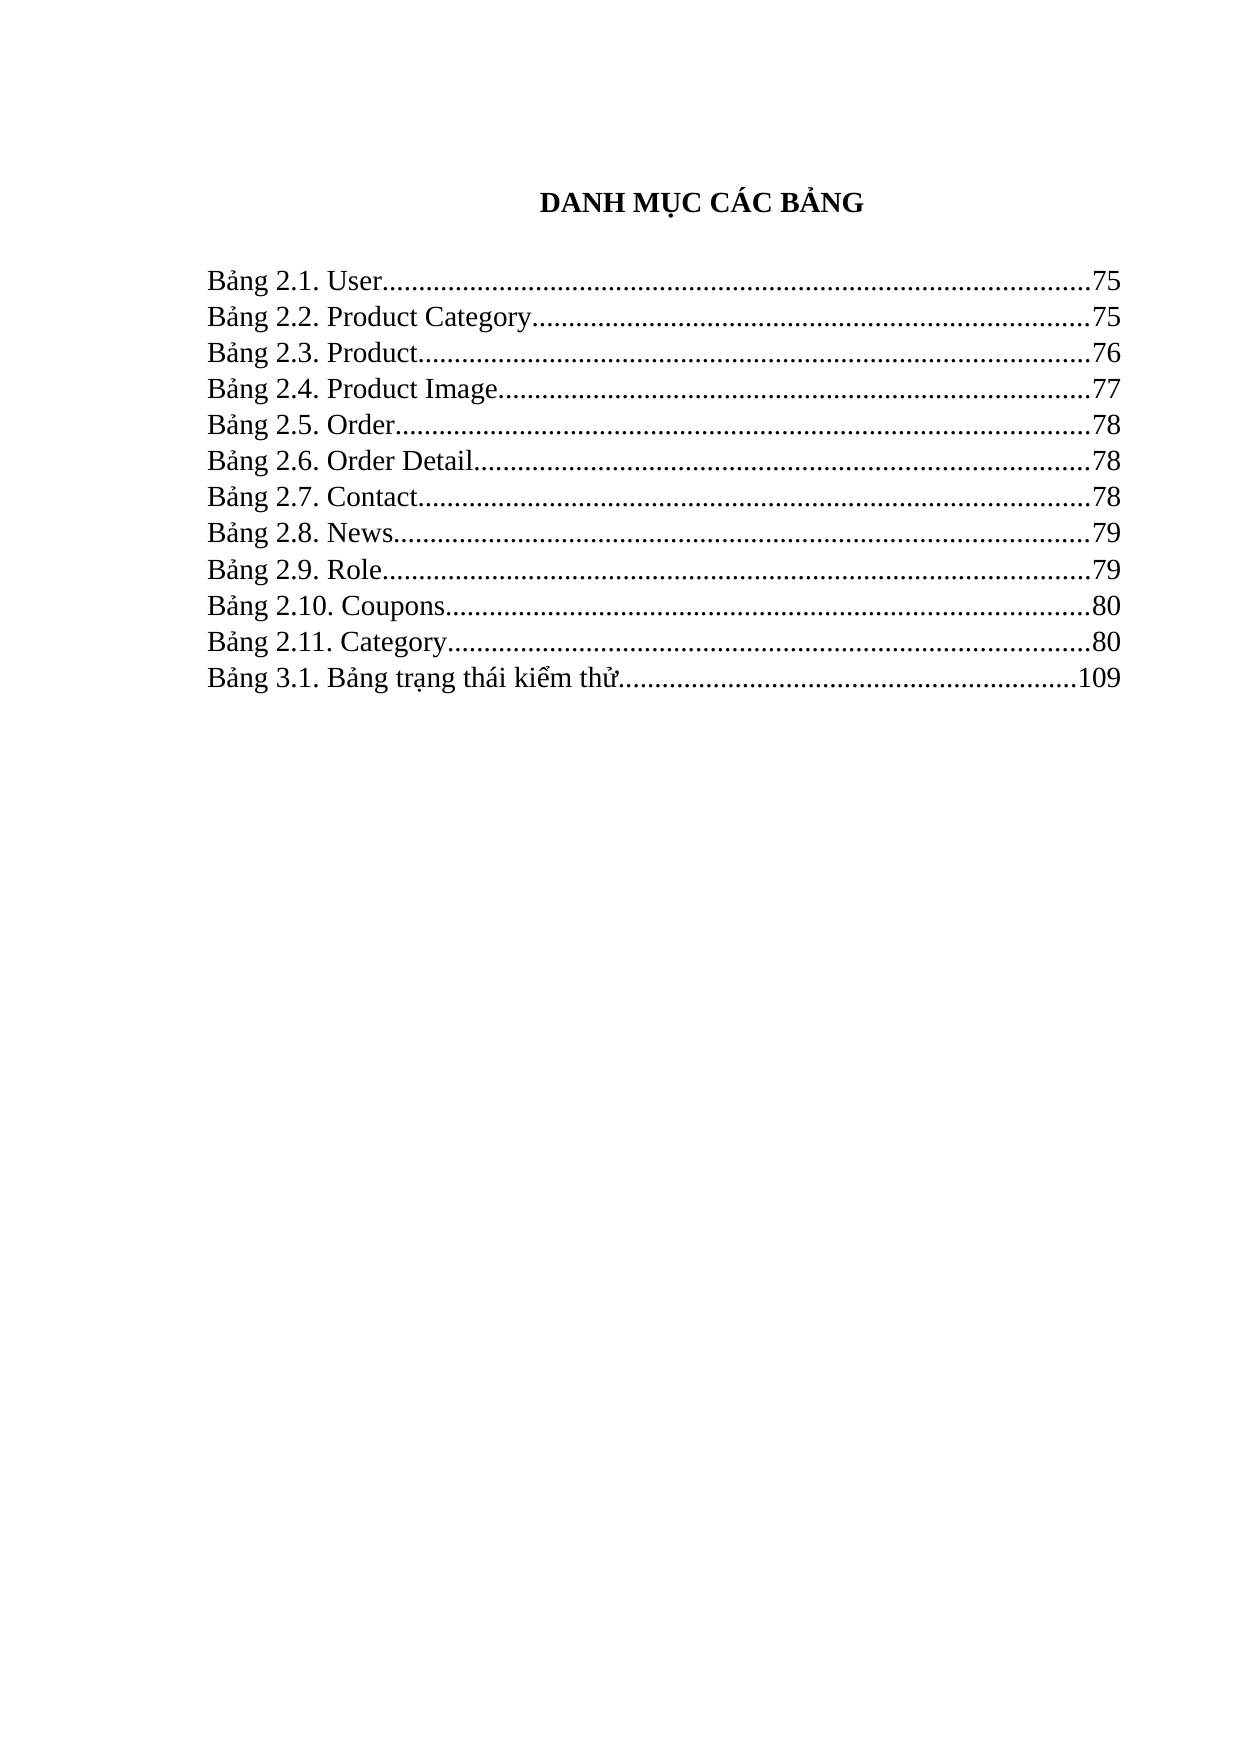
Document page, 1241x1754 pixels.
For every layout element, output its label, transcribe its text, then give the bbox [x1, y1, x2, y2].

text Bảng 2.4. Product Image 77 [207, 371, 1122, 404]
text Bảng 2.2. Product Category 75 [207, 299, 1122, 332]
text Bảng 2.9. Role 79 [207, 552, 1122, 585]
text Bảng 2.5. Order 78 [207, 407, 1122, 441]
text Bảng 2.11. Category 80 [207, 624, 1122, 658]
text Bảng 3.1. Bảng trạng thái kiểm thử 109 [207, 660, 1122, 694]
text Bảng 2.1. User 75 [207, 263, 1122, 296]
subtitle DANH MỤC CÁC BẢNG [282, 185, 1122, 219]
text Bảng 2.10. Coupons 80 [207, 588, 1122, 621]
text Bảng 2.8. News 79 [207, 516, 1122, 549]
text Bảng 2.3. Product 76 [207, 335, 1122, 368]
text Bảng 2.6. Order Detail 78 [207, 443, 1122, 477]
text Bảng 2.7. Contact 78 [207, 479, 1122, 513]
